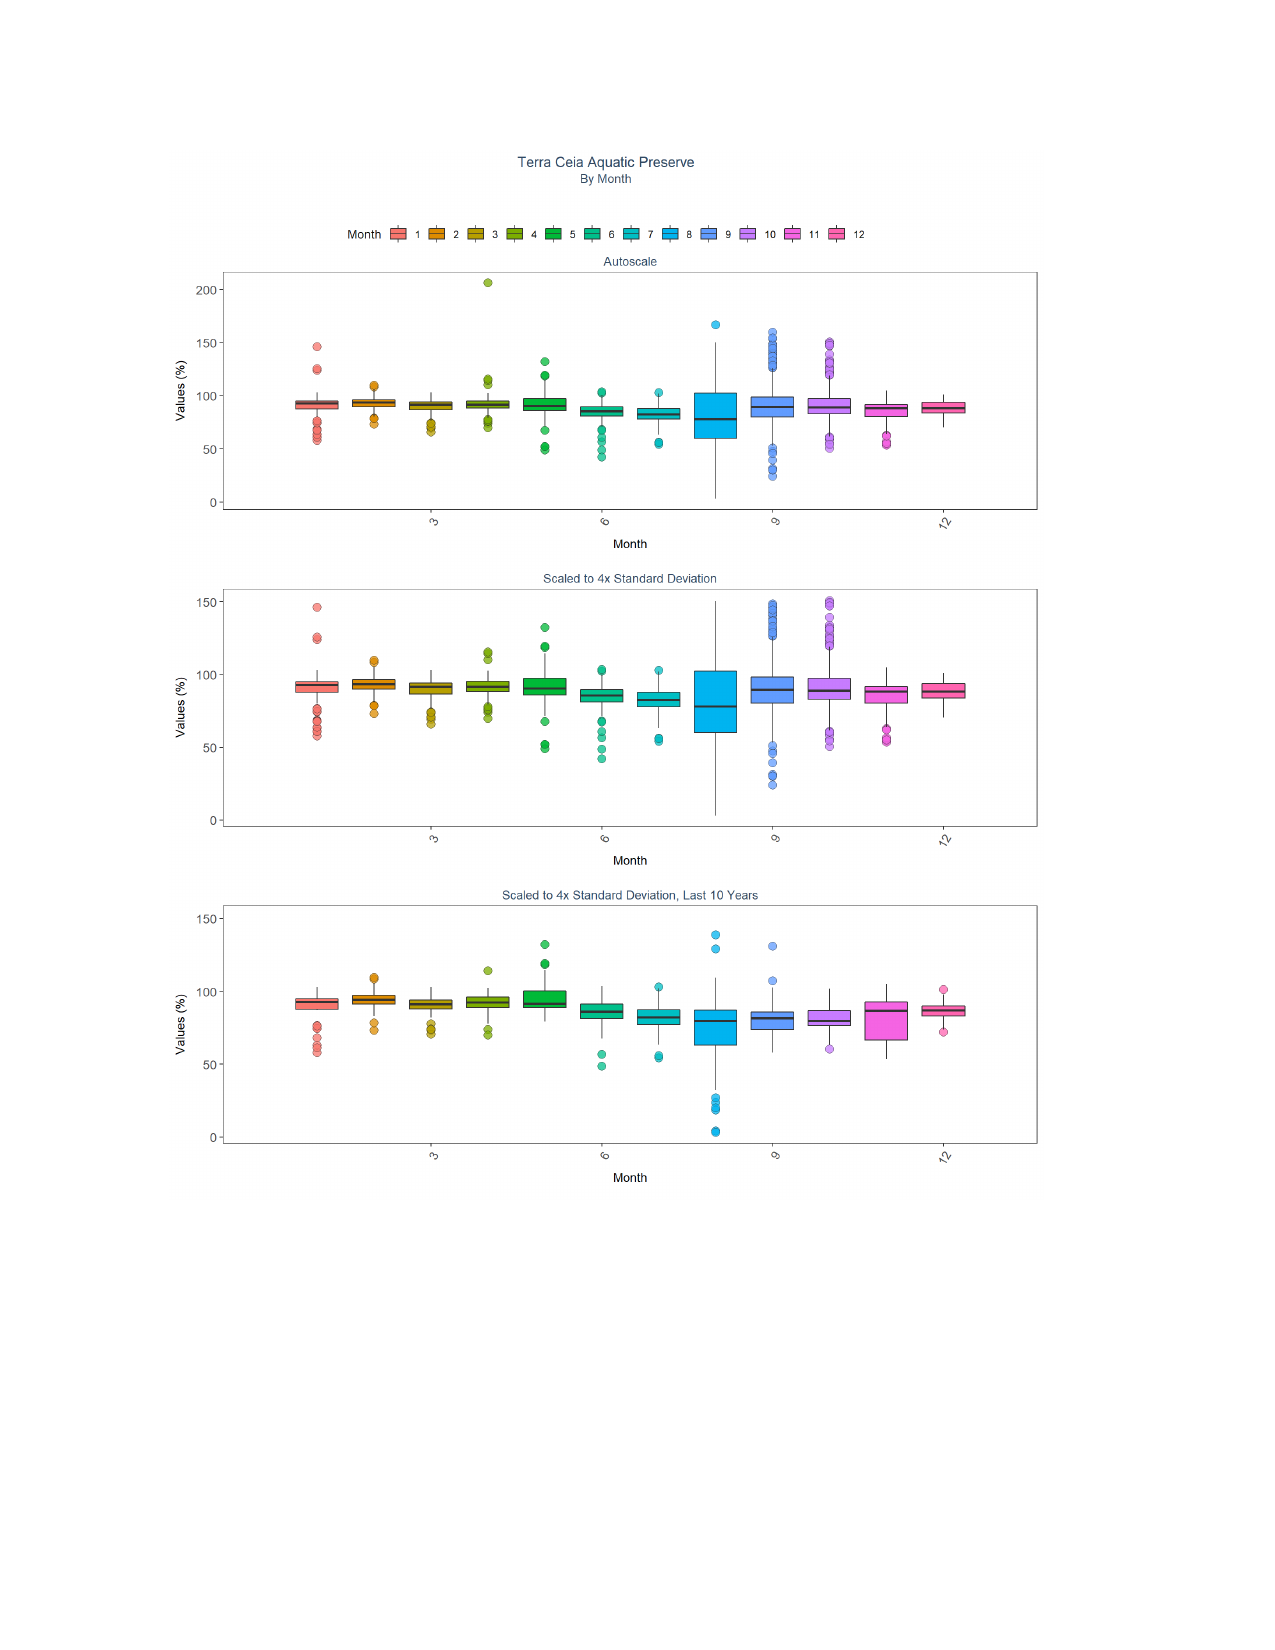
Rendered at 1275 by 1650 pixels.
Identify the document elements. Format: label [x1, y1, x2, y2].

picture [168, 150, 1044, 1200]
